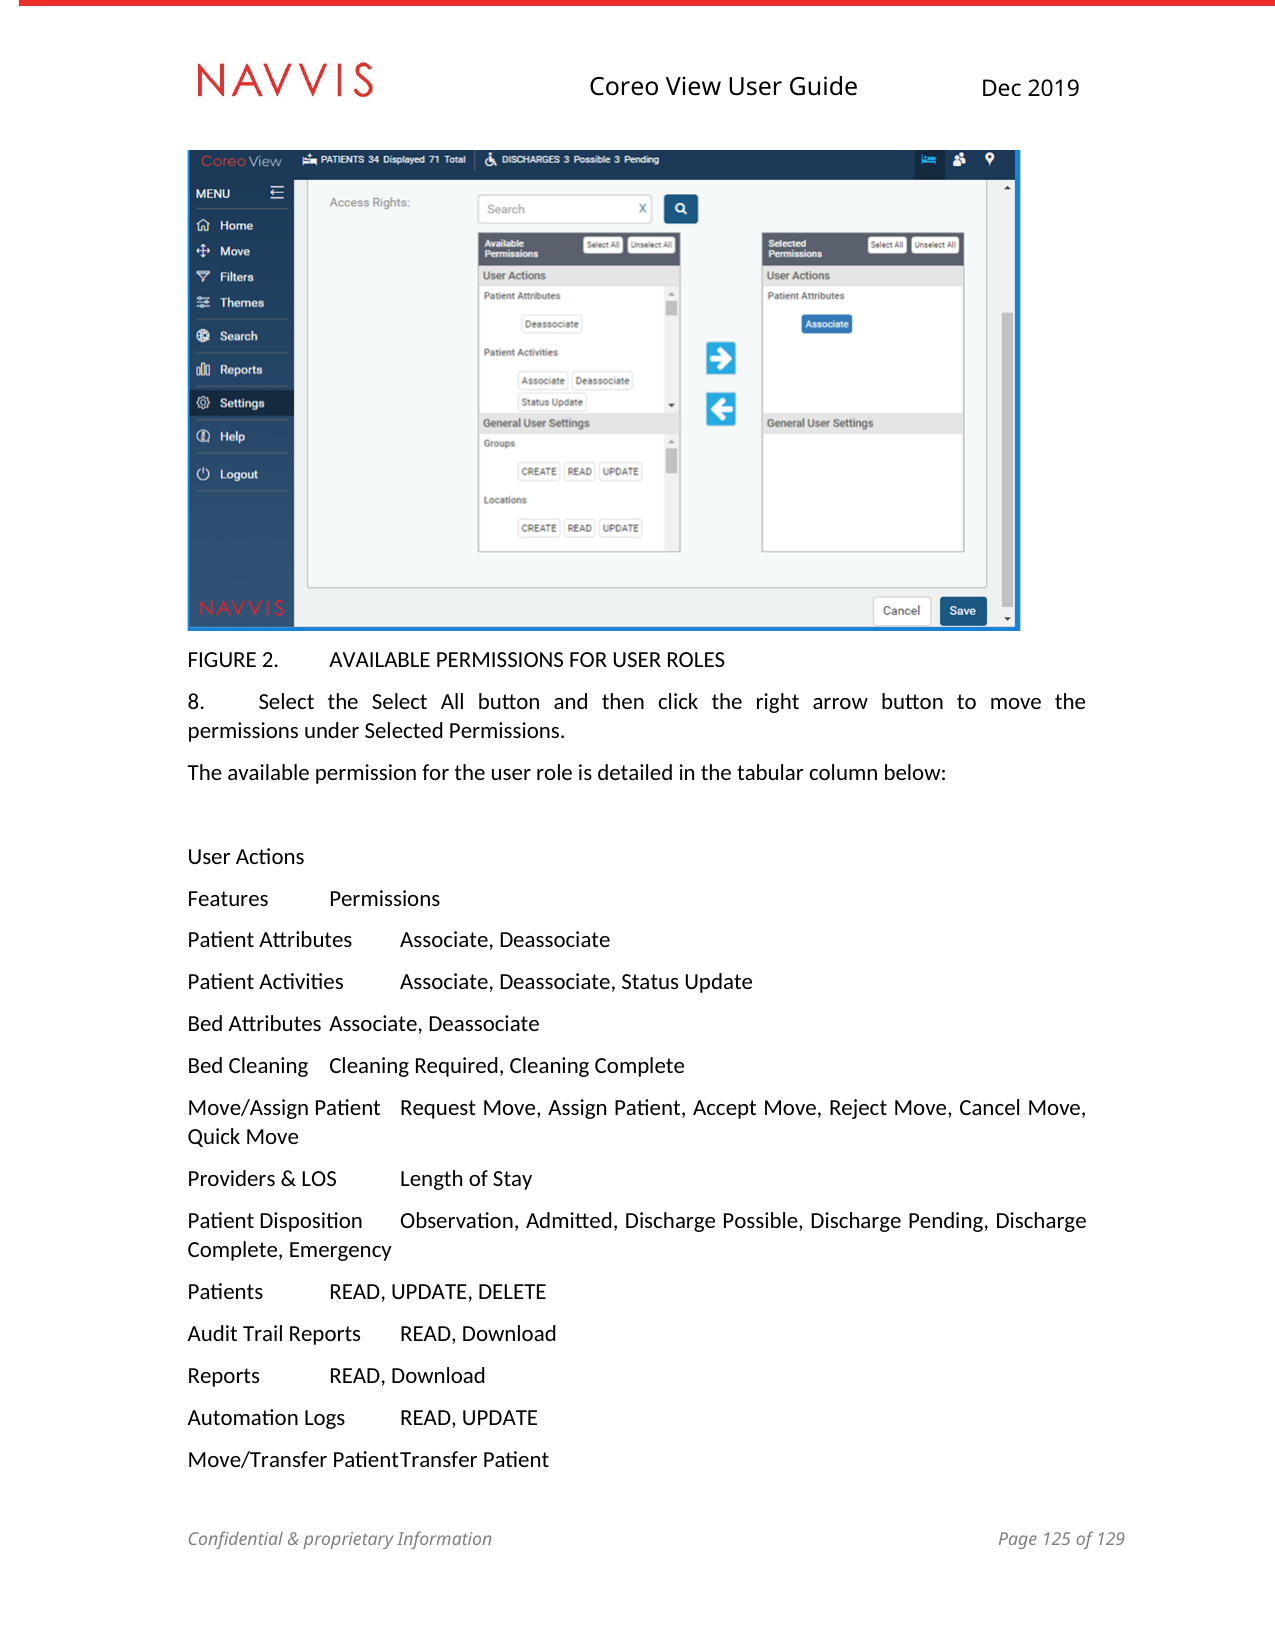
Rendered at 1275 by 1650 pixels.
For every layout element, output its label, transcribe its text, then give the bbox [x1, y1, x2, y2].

text Move/Transfer Patient Transfer Patient [187, 1445, 1087, 1473]
text Bed Attributes Associate, Deassociate [187, 1009, 1087, 1037]
text FIGURE 2. AVAILABLE PERMISSIONS FOR USER ROLES [187, 645, 1087, 673]
text The available permission for the user role is detailed in the tabular column below: [187, 758, 1087, 786]
text Patient Disposition Observation, Admitted, Discharge Possible, Discharge Pending, Discharge Complete, Emergency [187, 1206, 1087, 1263]
text Patients READ, UPDATE, DELETE [187, 1277, 1087, 1305]
text Reports READ, Download [187, 1361, 1087, 1389]
text Features Permissions [187, 884, 1087, 912]
text Providers & LOS Length of Stay [187, 1164, 1087, 1192]
text 8. Select the Select All button and then click the right arrow button to move the permissions under Selected Permissions. [187, 687, 1087, 744]
picture [187, 150, 1021, 631]
text Move/Assign Patient Request Move, Assign Patient, Accept Move, Reject Move, Cancel Move, Quick Move [187, 1093, 1087, 1150]
text User Actions [187, 842, 1087, 870]
text Patient Activities Associate, Deassociate, Status Update [187, 967, 1087, 995]
text Bed Cleaning Cleaning Required, Cleaning Complete [187, 1051, 1087, 1079]
text Automation Logs READ, UPDATE [187, 1403, 1087, 1431]
text Patient Attributes Associate, Deassociate [187, 926, 1087, 953]
text Audit Trail Reports READ, Download [187, 1319, 1087, 1347]
picture [187, 55, 383, 104]
